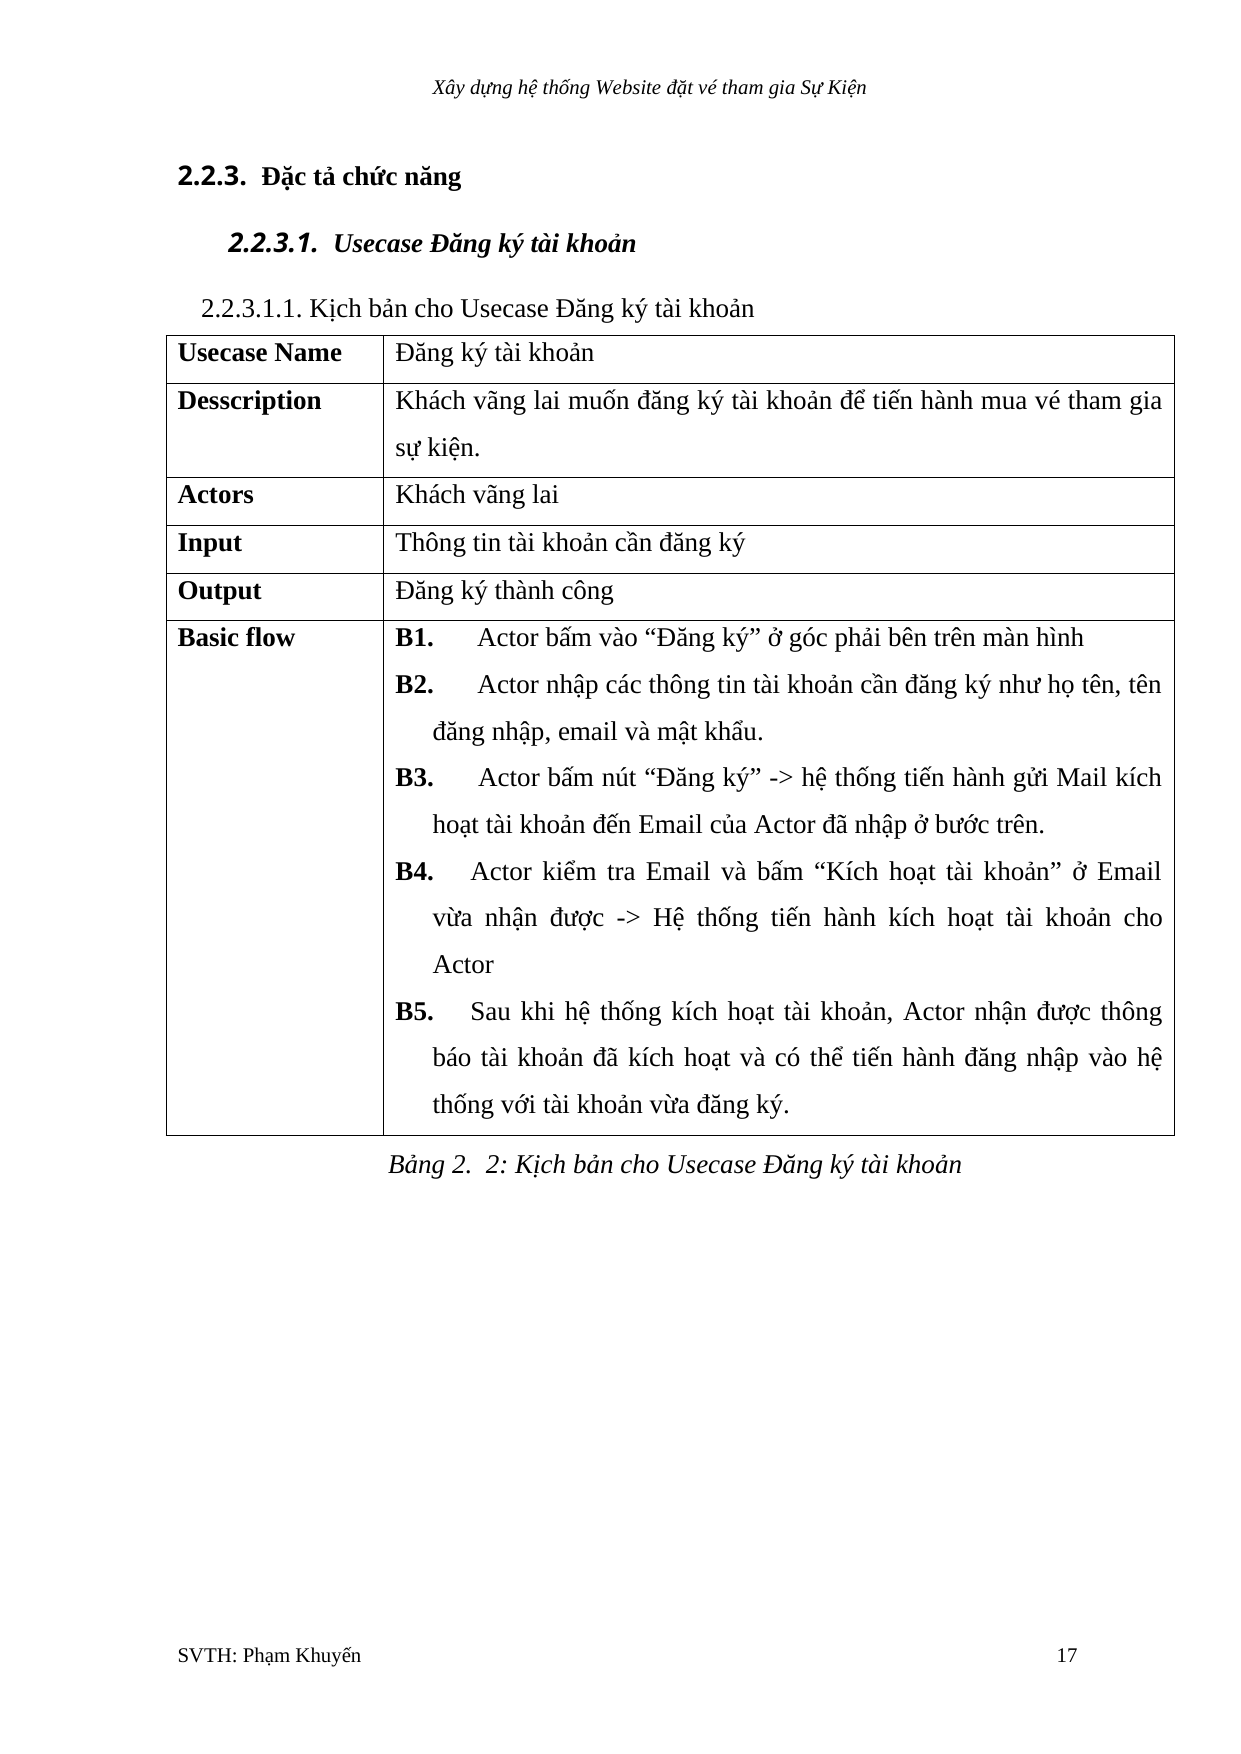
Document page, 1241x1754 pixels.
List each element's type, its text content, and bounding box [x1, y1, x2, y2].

table_cell Khách vãng lai muốn đăng ký tài khoản để tiến hành mua vé tham gia sự kiện. [384, 384, 1174, 477]
table_cell Desscription [167, 384, 383, 477]
table_cell Actor bấm vào “Đăng ký” ở góc phải bên trên màn hình Actor nhập các thông tin tài khoản cần đăng ký như họ tên, tên đăng nhập, email và mật khẩu. Actor bấm nút “Đăng ký” -> hệ thống tiến hành gửi Mail kích hoạt tài khoản đến Email của Actor đã nhập ở bước trên. Actor kiểm tra Email và bấm “Kích hoạt tài khoản” ở Email vừa nhận được -> Hệ thống tiến hành kích hoạt tài khoản cho Actor Sau khi hệ thống kích hoạt tài khoản, Actor nhận được thông báo tài khoản đã kích hoạt và có thể tiến hành đăng nhập vào hệ thống với tài khoản vừa đăng ký. [384, 621, 1174, 1135]
table_cell Input [167, 526, 383, 573]
table_header Usecase Name [167, 336, 383, 383]
subtitle Usecase Đăng ký tài khoản [177, 224, 1122, 261]
table_header Đăng ký tài khoản [384, 336, 1174, 383]
table_cell Basic flow [167, 621, 383, 1135]
table_cell Thông tin tài khoản cần đăng ký [384, 526, 1174, 573]
subtitle Kịch bản cho Usecase Đăng ký tài khoản [177, 292, 1122, 323]
text Bảng 2. 2: Kịch bản cho Usecase Đăng ký tài khoản [177, 1148, 1122, 1179]
table_cell Actors [167, 478, 383, 525]
subtitle Đặc tả chức năng [177, 156, 1122, 193]
table_cell Đăng ký thành công [384, 574, 1174, 620]
table_cell Khách vãng lai [384, 478, 1174, 525]
table_cell Output [167, 574, 383, 620]
